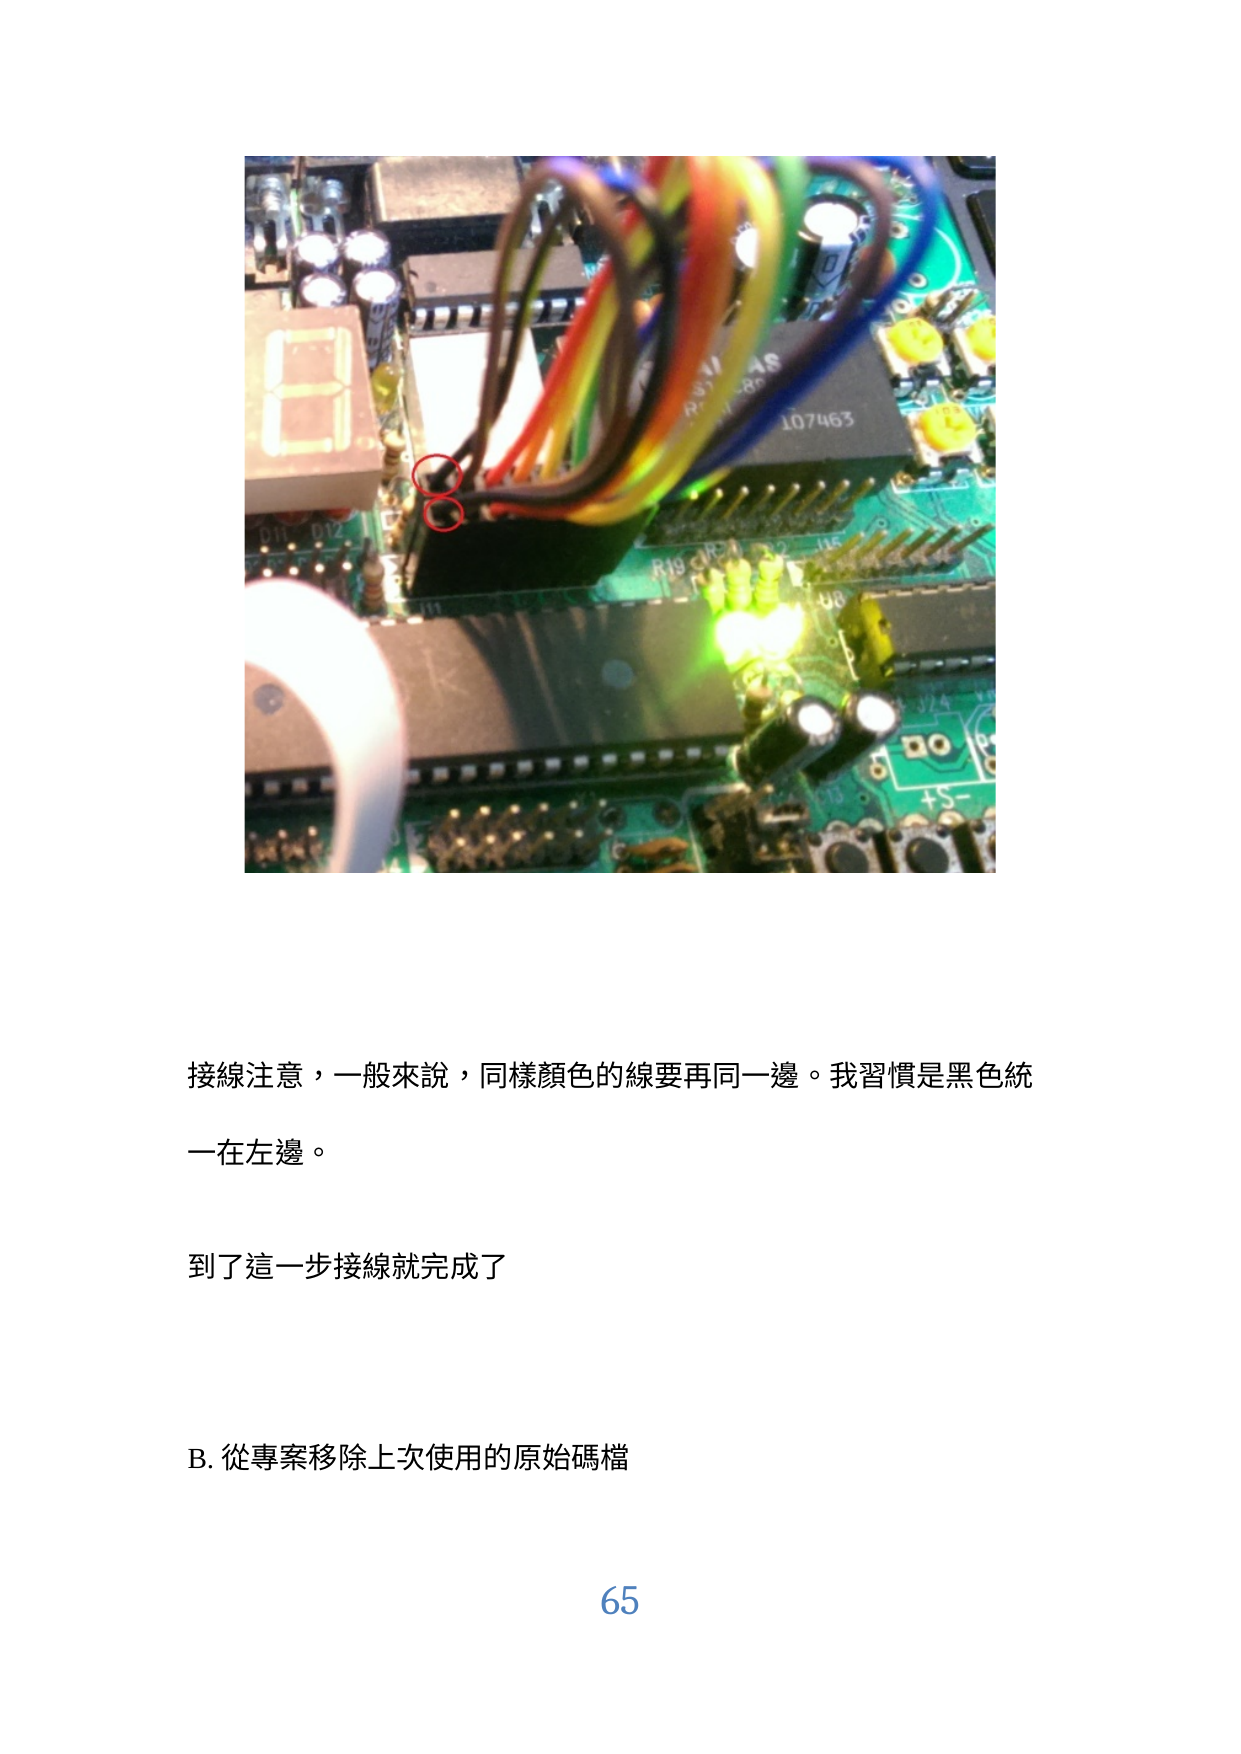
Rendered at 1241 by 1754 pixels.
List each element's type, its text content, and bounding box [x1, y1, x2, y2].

picture [244, 156, 996, 873]
text 到了這一步接線就完成了 [187, 1227, 1053, 1303]
text 接線注意，一般來說，同樣顏色的線要再同一邊。我習慣是黑色統一在左邊。 [187, 1036, 1053, 1188]
text B. 從專案移除上次使用的原始碼檔 [187, 1418, 1053, 1494]
